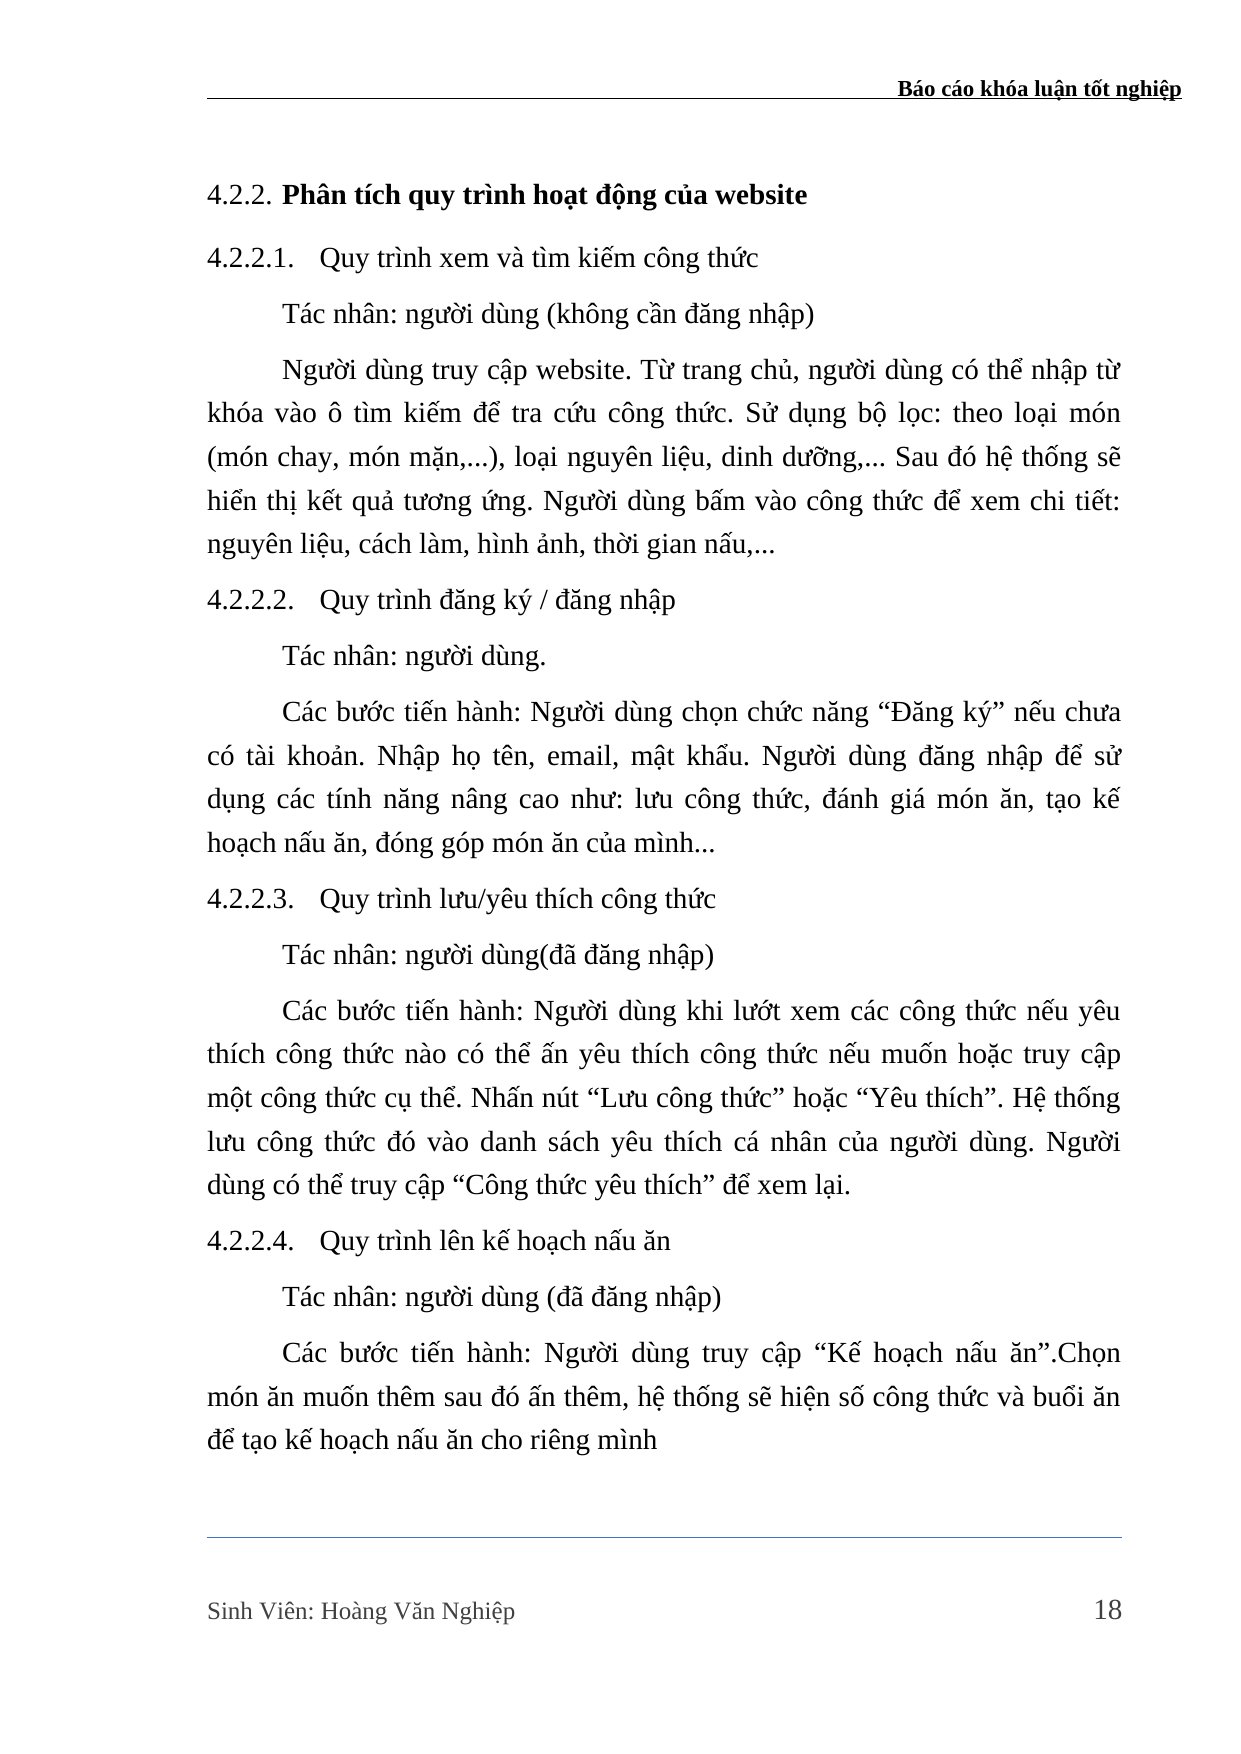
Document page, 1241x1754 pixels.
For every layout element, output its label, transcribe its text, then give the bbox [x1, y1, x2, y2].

text Các bước tiến hành: Người dùng truy cập “Kế hoạch nấu ăn”.Chọn món ăn muốn thêm sau đó ấn thêm, hệ thống sẽ hiện số công thức và buổi ăn để tạo kế hoạch nấu ăn cho riêng mình [207, 1335, 1122, 1456]
text Tác nhân: người dùng (đã đăng nhập) [207, 1279, 1122, 1313]
text Người dùng truy cập website. Từ trang chủ, người dùng có thể nhập từ khóa vào ô tìm kiếm để tra cứu công thức. Sử dụng bộ lọc: theo loại món (món chay, món mặn,...), loại nguyên liệu, dinh dưỡng,... Sau đó hệ thống sẽ hiển thị kết quả tương ứng. Người dùng bấm vào công thức để xem chi tiết: nguyên liệu, cách làm, hình ảnh, thời gian nấu,... [207, 352, 1122, 560]
text Quy trình lưu/yêu thích công thức [207, 881, 1122, 914]
text Tác nhân: người dùng (không cần đăng nhập) [207, 296, 1122, 329]
text Quy trình lên kế hoạch nấu ăn [207, 1223, 1122, 1257]
text Tác nhân: người dùng(đã đăng nhập) [207, 937, 1122, 971]
text Các bước tiến hành: Người dùng khi lướt xem các công thức nếu yêu thích công thức nào có thể ấn yêu thích công thức nếu muốn hoặc truy cập một công thức cụ thể. Nhấn nút “Lưu công thức” hoặc “Yêu thích”. Hệ thống lưu công thức đó vào danh sách yêu thích cá nhân của người dùng. Người dùng có thể truy cập “Công thức yêu thích” để xem lại. [207, 993, 1122, 1201]
text Quy trình xem và tìm kiếm công thức [207, 240, 1122, 273]
list Phân tích quy trình hoạt động của website [207, 177, 1122, 211]
text Tác nhân: người dùng. [207, 638, 1122, 672]
text Quy trình đăng ký / đăng nhập [207, 582, 1122, 616]
text Các bước tiến hành: Người dùng chọn chức năng “Đăng ký” nếu chưa có tài khoản. Nhập họ tên, email, mật khẩu. Người dùng đăng nhập để sử dụng các tính năng nâng cao như: lưu công thức, đánh giá món ăn, tạo kế hoạch nấu ăn, đóng góp món ăn của mình... [207, 694, 1122, 858]
